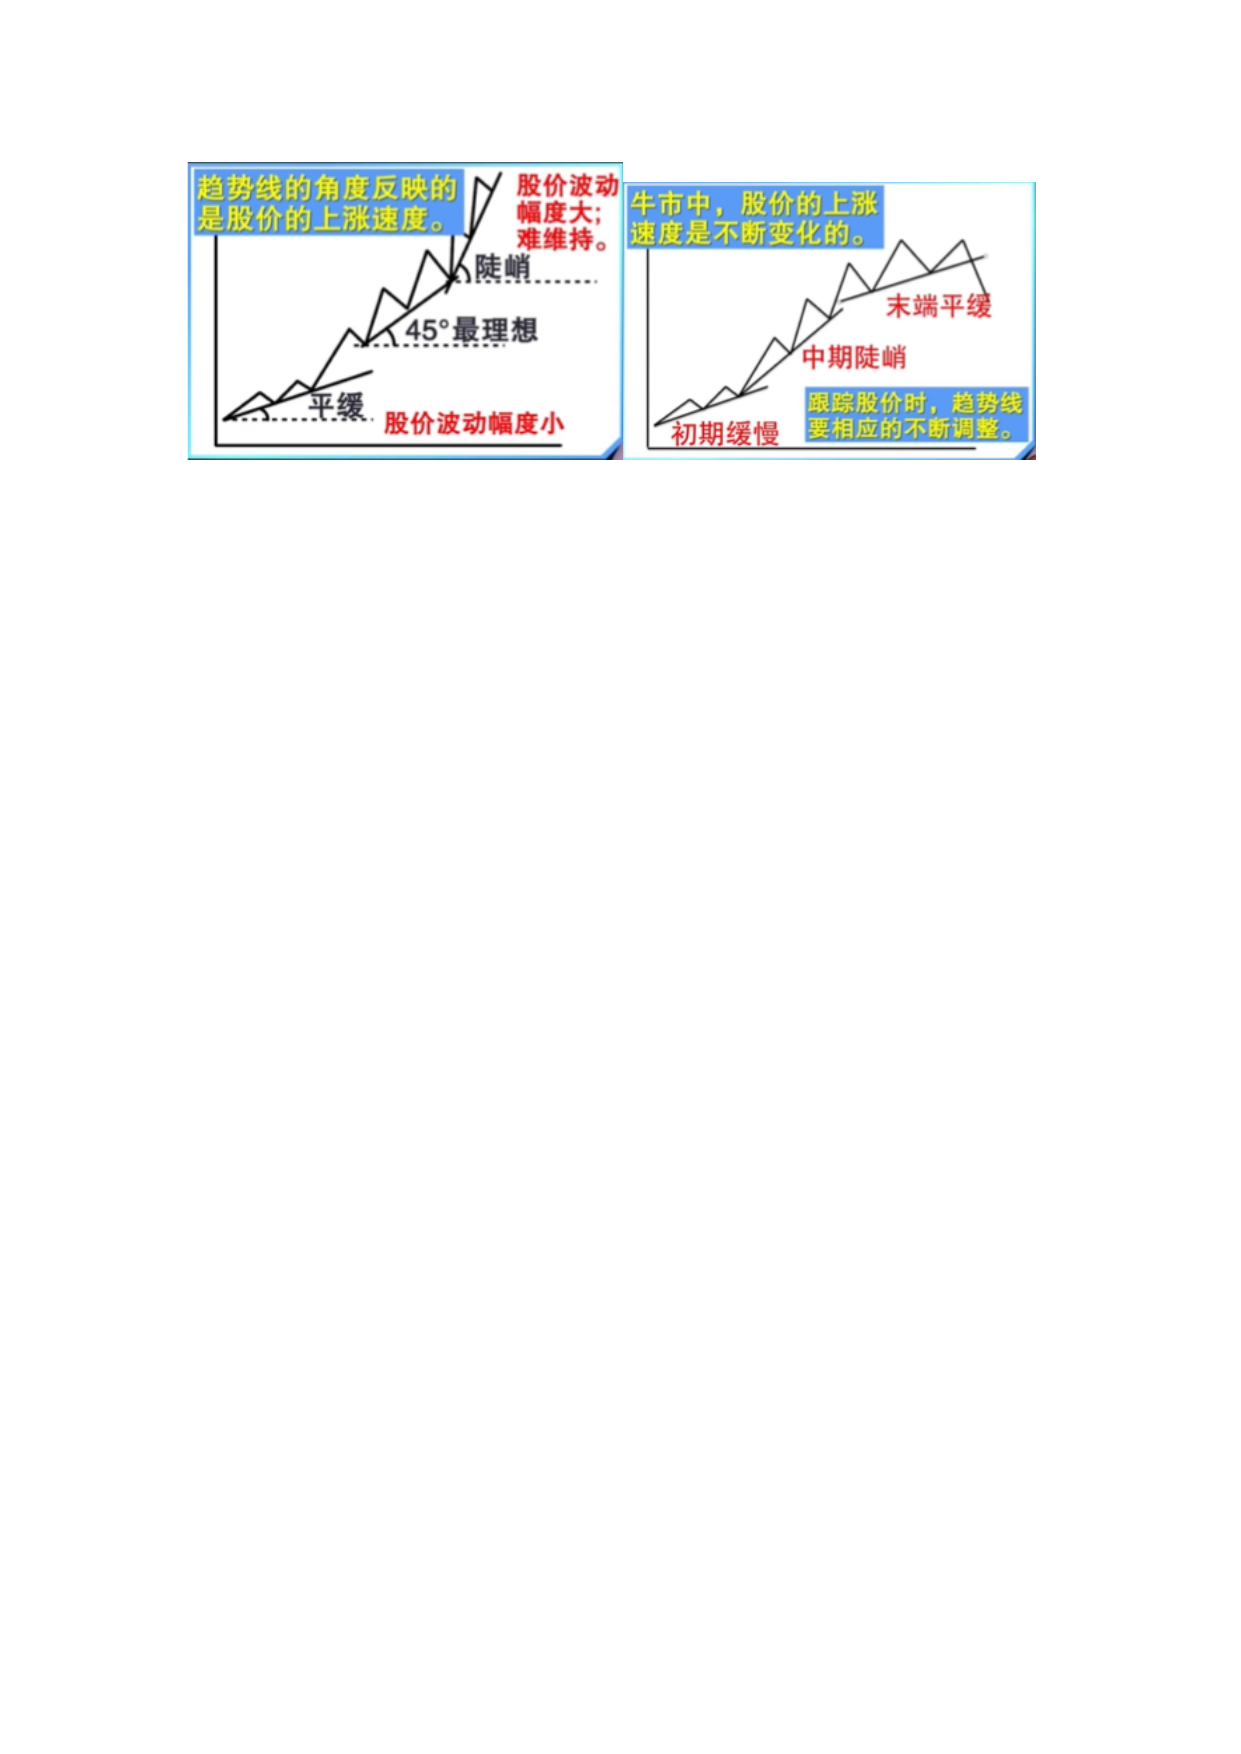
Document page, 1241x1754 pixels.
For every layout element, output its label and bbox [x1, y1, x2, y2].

picture [187, 162, 1036, 460]
